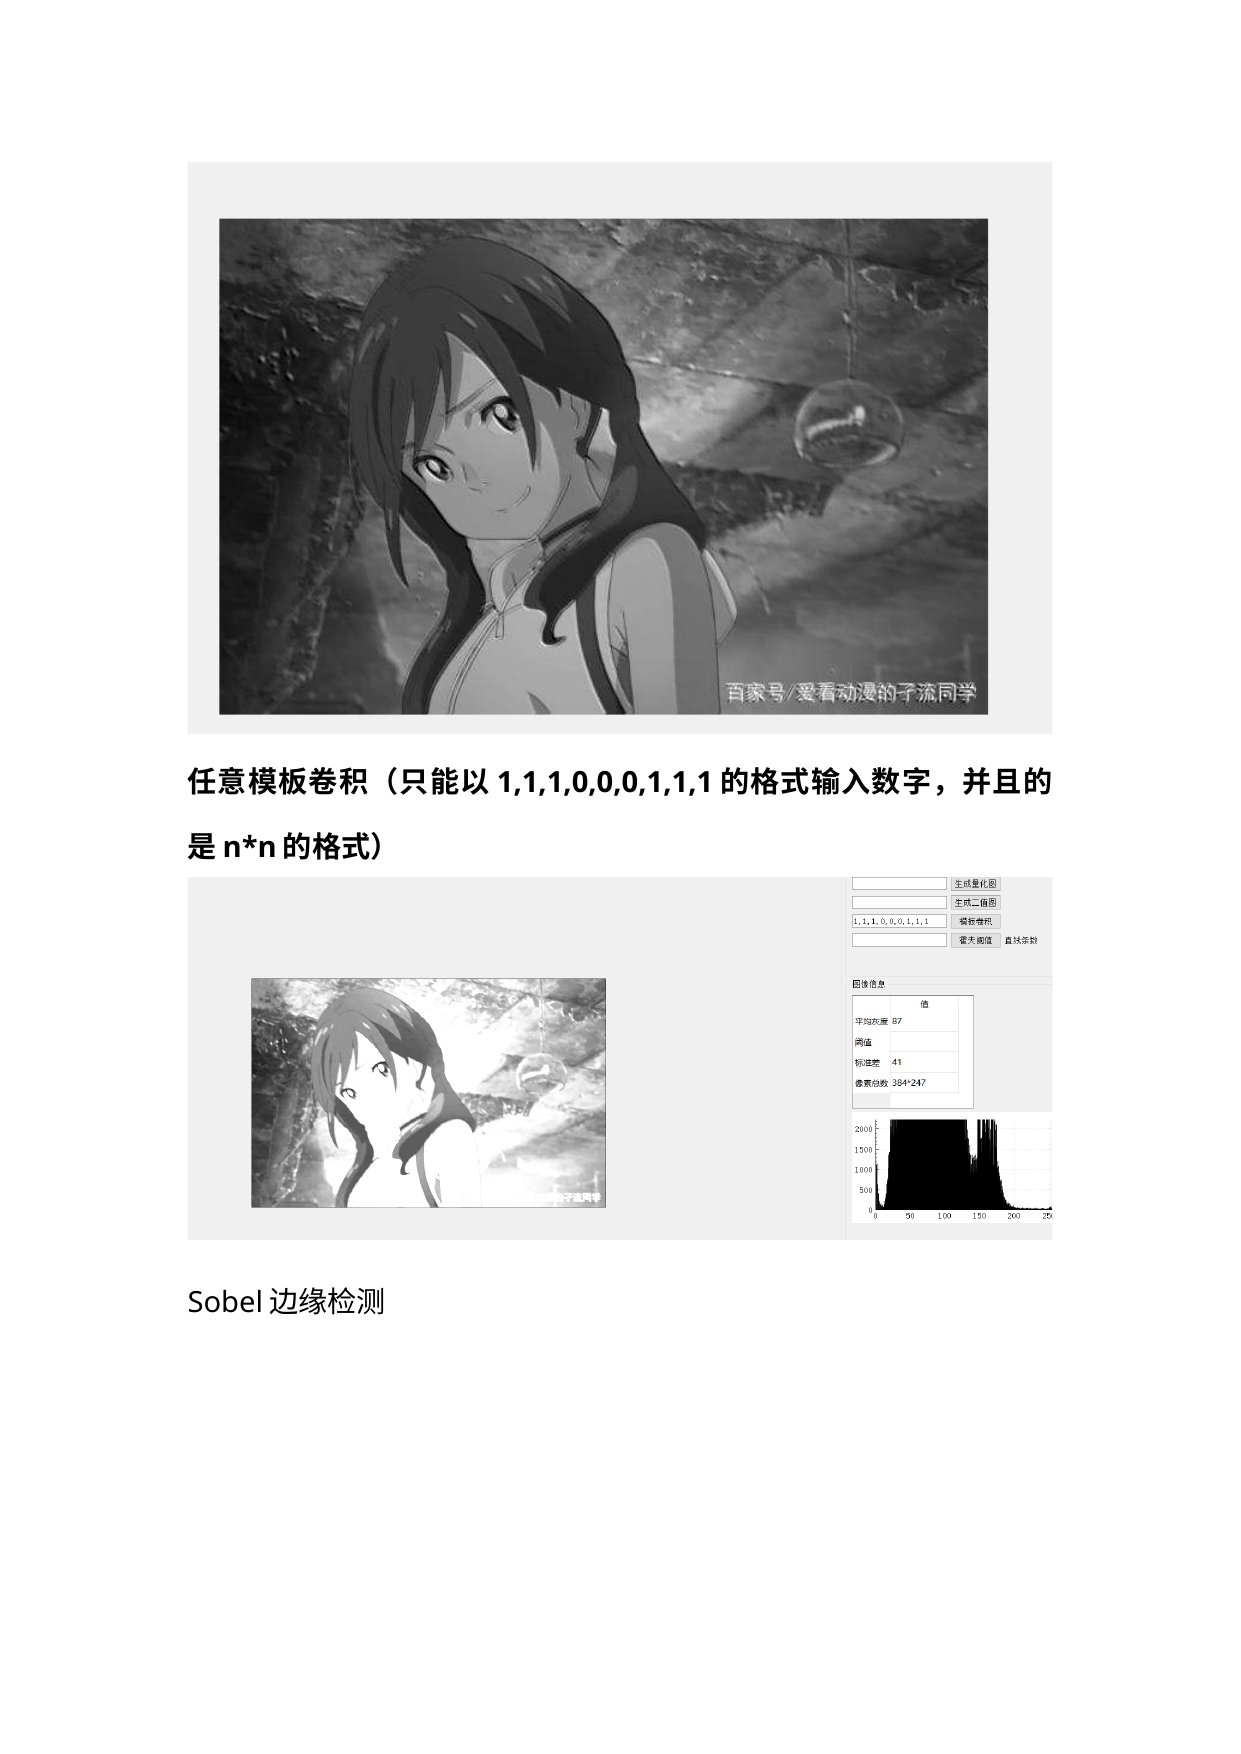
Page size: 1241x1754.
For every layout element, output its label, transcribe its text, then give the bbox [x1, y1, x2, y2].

text Sobel边缘检测 [187, 1267, 1053, 1332]
picture [187, 162, 1053, 734]
text 任意模板卷积（只能以1,1,1,0,0,0,1,1,1的格式输入数字，并且的是n*n的格式） [187, 747, 1053, 877]
picture [187, 877, 1053, 1240]
